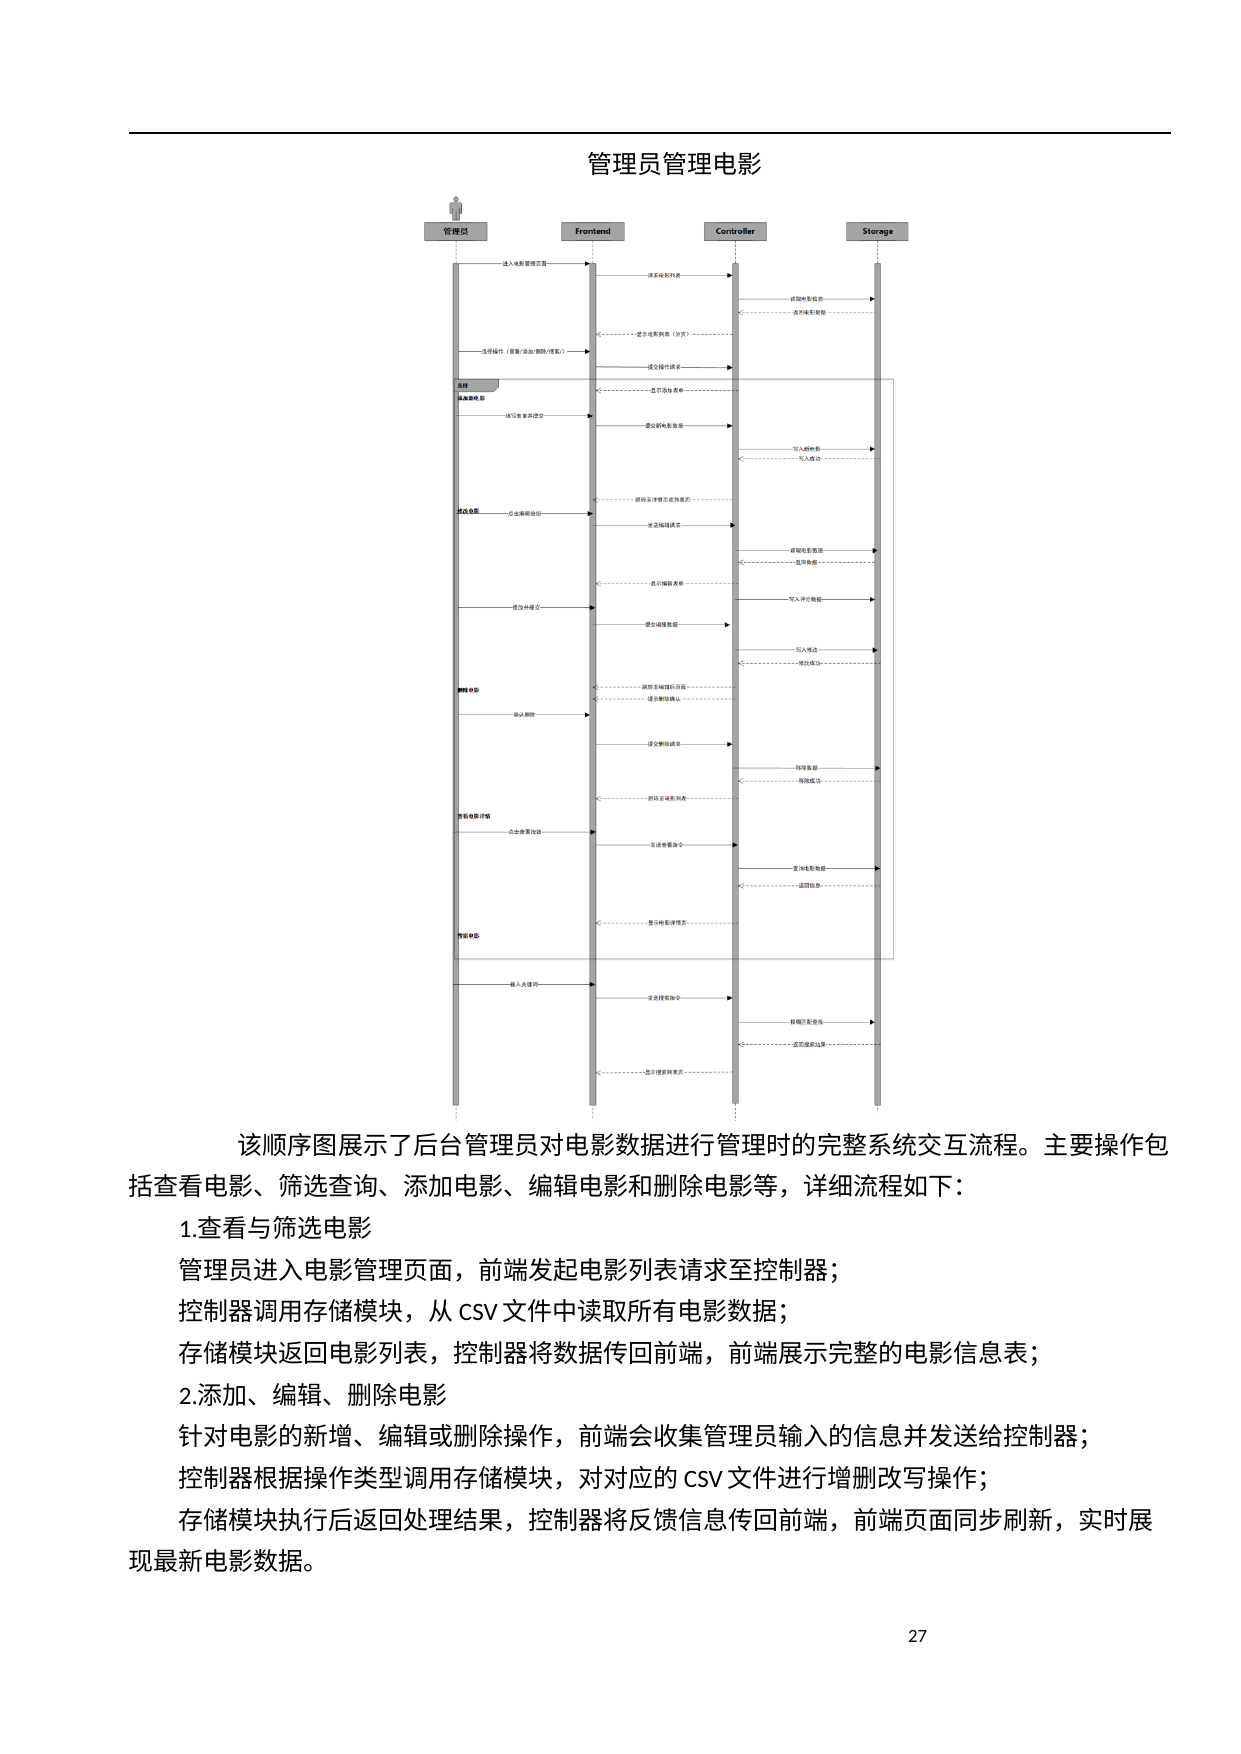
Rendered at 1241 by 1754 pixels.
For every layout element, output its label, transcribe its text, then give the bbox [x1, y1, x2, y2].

text 管理员管理电影 [129, 140, 1171, 182]
text 存储模块执行后返回处理结果，控制器将反馈信息传回前端，前端页面同步刷新，实时展现最新电影数据。 [129, 1496, 1171, 1579]
text 管理员进入电影管理页面，前端发起电影列表请求至控制器； [129, 1246, 1171, 1287]
text 存储模块返回电影列表，控制器将数据传回前端，前端展示完整的电影信息表； [129, 1329, 1171, 1371]
text 控制器调用存储模块，从CSV文件中读取所有电影数据； [129, 1287, 1171, 1329]
picture [424, 196, 909, 1121]
text 2.添加、编辑、删除电影 [129, 1371, 1171, 1412]
text 1.查看与筛选电影 [129, 1204, 1171, 1246]
text 控制器根据操作类型调用存储模块，对对应的CSV文件进行增删改写操作； [129, 1454, 1171, 1496]
text 针对电影的新增、编辑或删除操作，前端会收集管理员输入的信息并发送给控制器； [129, 1412, 1171, 1454]
